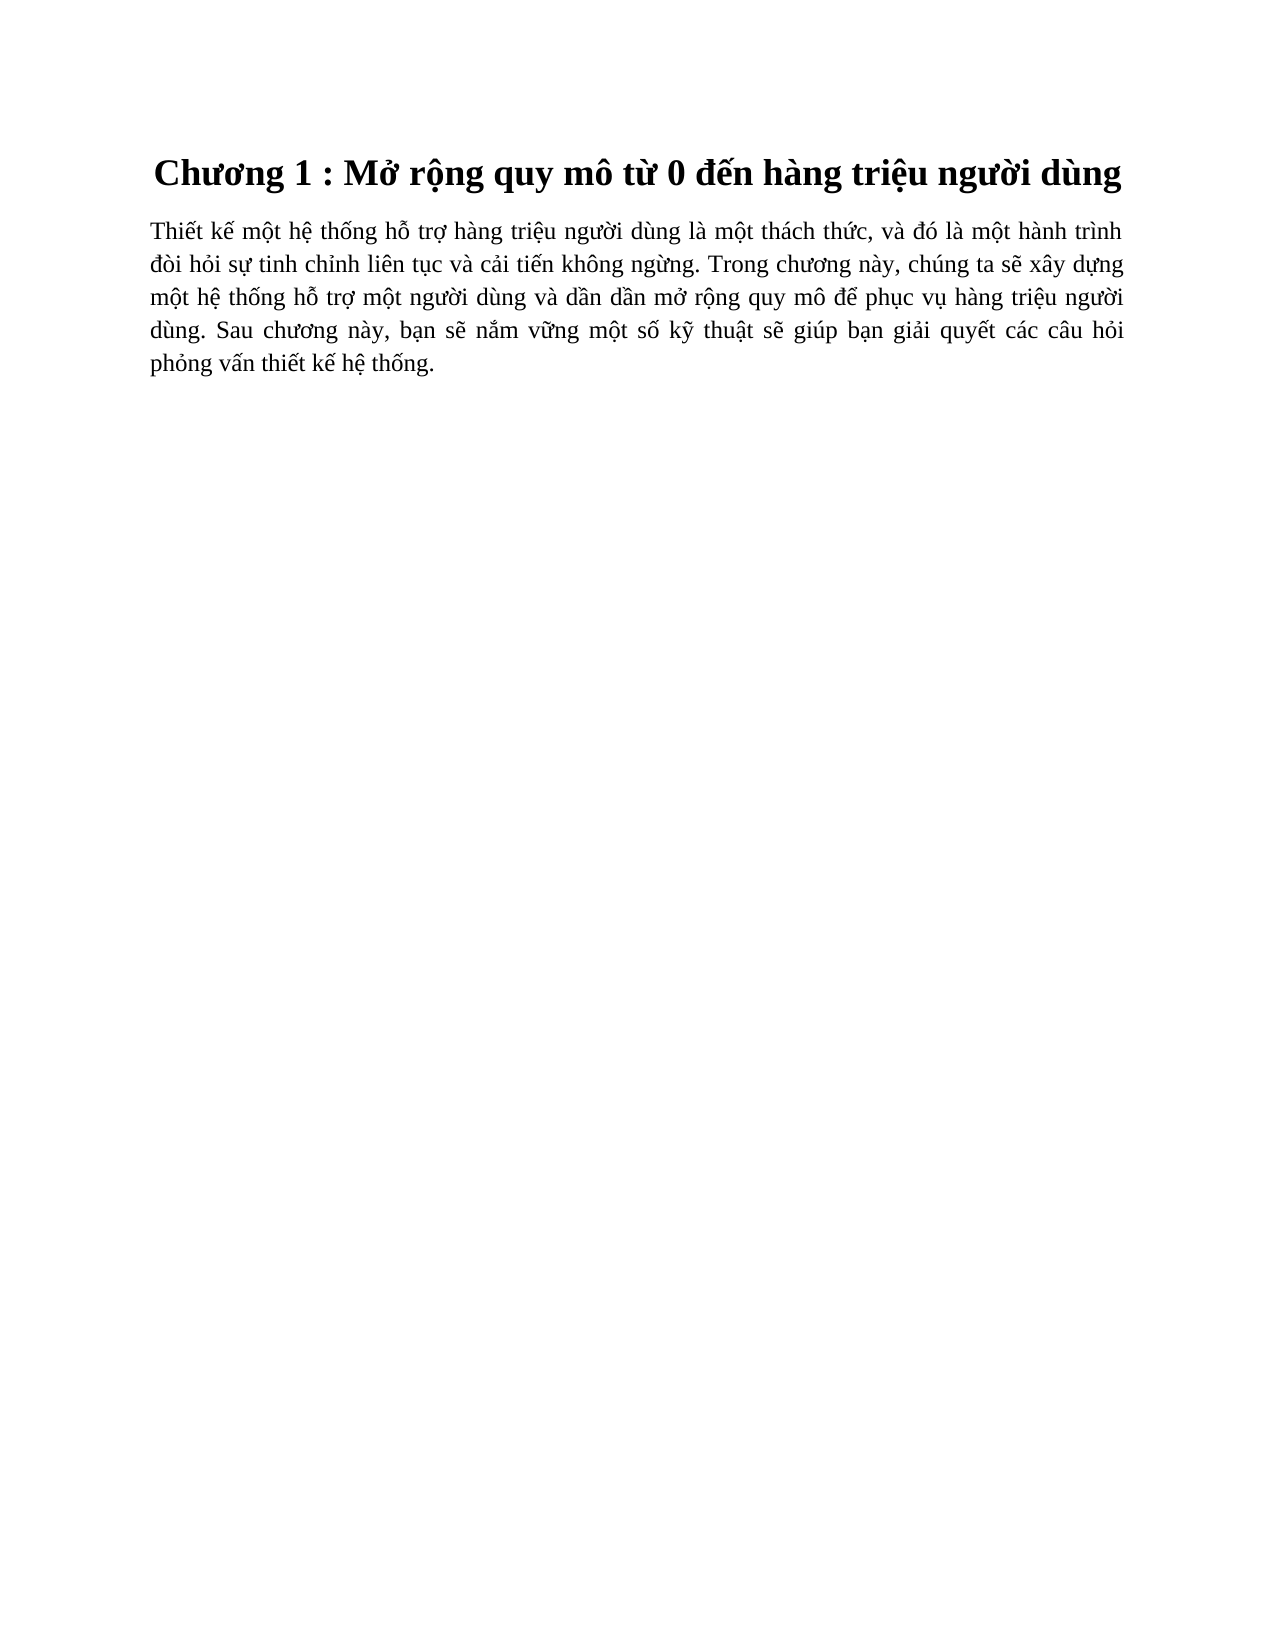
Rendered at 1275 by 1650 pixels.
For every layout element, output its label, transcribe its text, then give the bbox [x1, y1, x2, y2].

text Chương 1 : Mở rộng quy mô từ 0 đến hàng triệu người dùng [150, 150, 1125, 193]
text Thiết kế một hệ thống hỗ trợ hàng triệu người dùng là một thách thức, và đó là một hành trình đòi hỏi sự tinh chỉnh liên tục và cải tiến không ngừng. Trong chương này, chúng ta sẽ xây dựng một hệ thống hỗ trợ một người dùng và dần dần mở rộng quy mô để phục vụ hàng triệu người dùng. Sau chương này, bạn sẽ nắm vững một số kỹ thuật sẽ giúp bạn giải quyết các câu hỏi phỏng vấn thiết kế hệ thống. [150, 216, 1125, 377]
